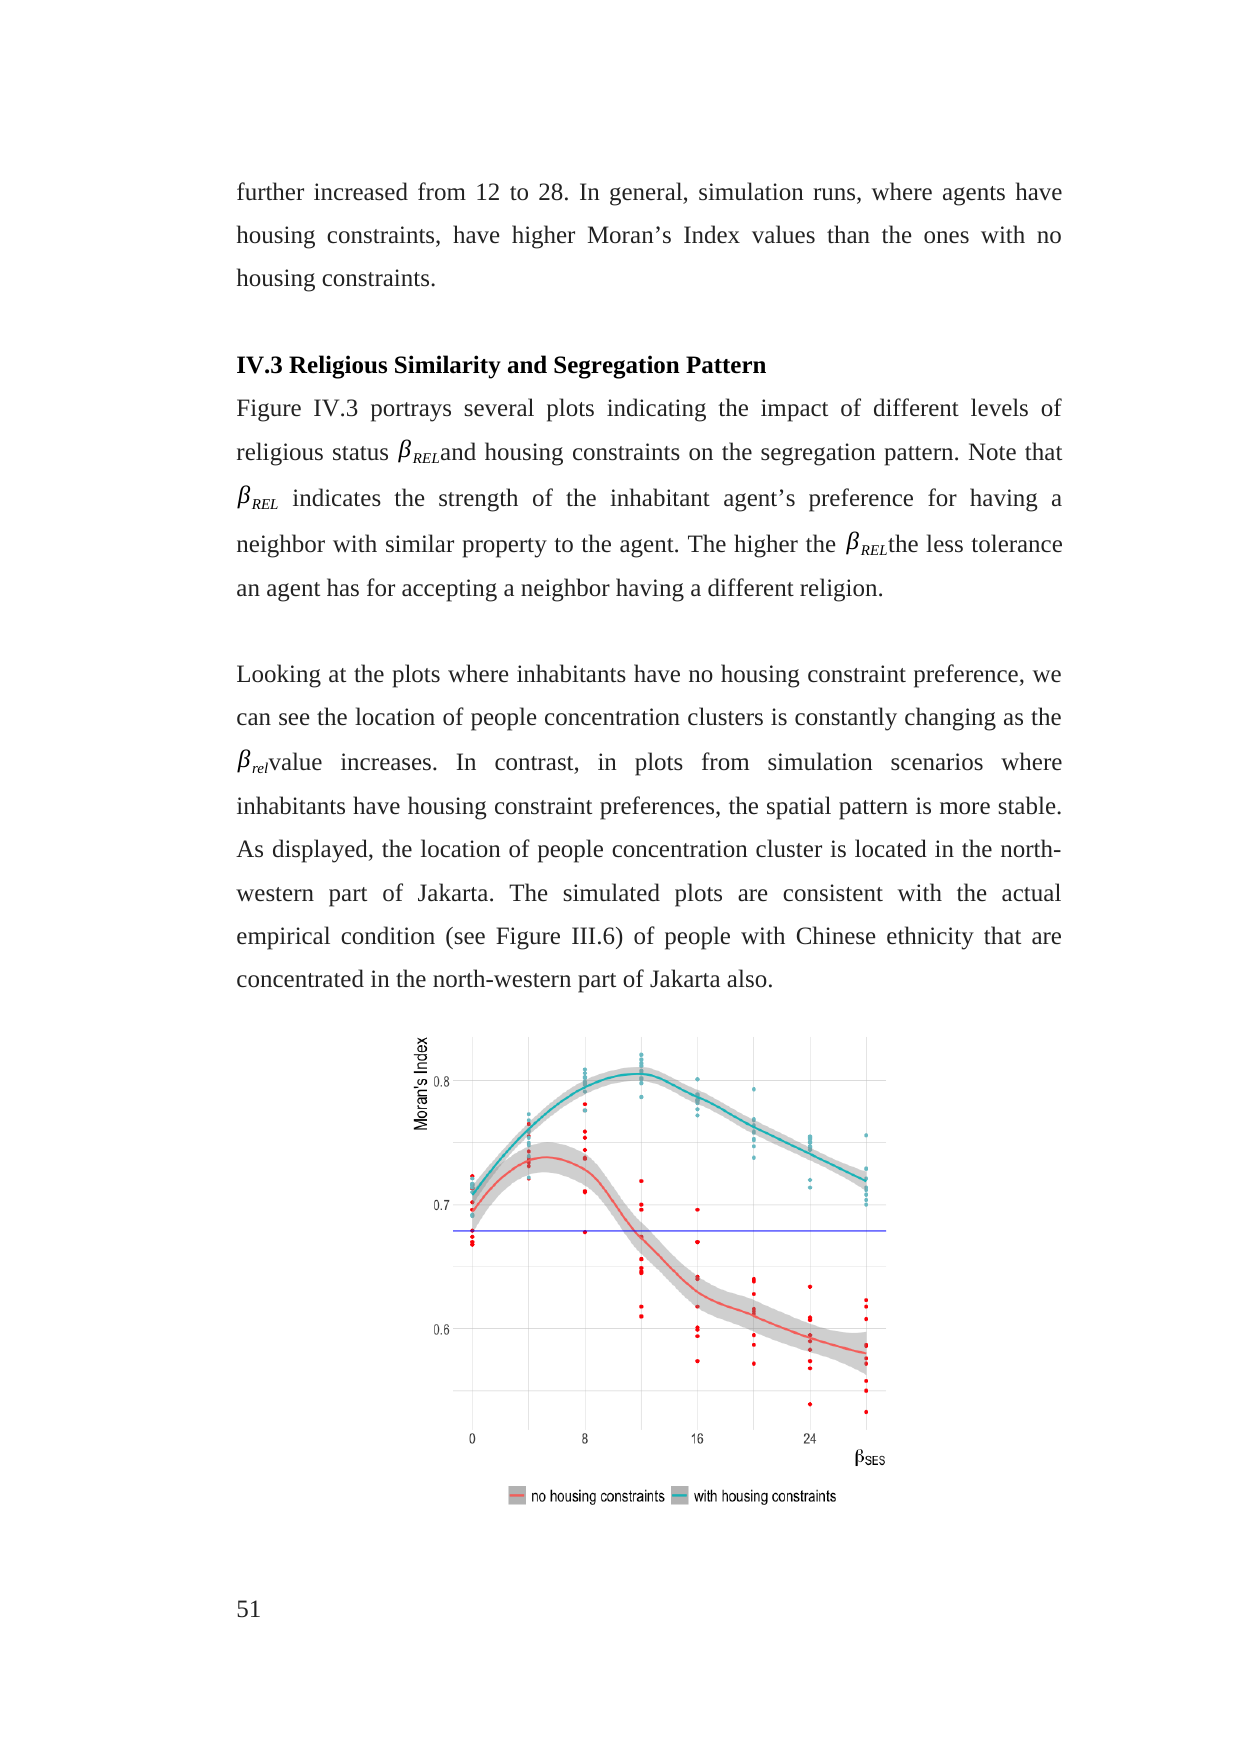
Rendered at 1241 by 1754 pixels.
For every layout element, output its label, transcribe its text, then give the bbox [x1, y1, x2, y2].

text Figure IV.3 portrays several plots indicating the impact of different levels of religious status and housing constraints on the segregation pattern. Note that indicates the strength of the inhabitant agent’s preference for having a neighbor with similar property to the agent. The higher the the less tolerance an agent has for accepting a neighbor having a different religion. [236, 393, 1063, 602]
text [236, 177, 1063, 292]
picture [383, 1007, 916, 1540]
text Looking at the plots where inhabitants have no housing constraint preference, we can see the location of people concentration clusters is constantly changing as the value increases. In contrast, in plots from simulation scenarios where inhabitants have housing constraint preferences, the spatial pattern is more stable. As displayed, the location of people concentration cluster is located in the north-western part of Jakarta. The simulated plots are consistent with the actual empirical condition (see Figure III.6) of people with Chinese ethnicity that are concentrated in the north-western part of Jakarta also. [236, 659, 1063, 993]
subtitle IV.3 Religious Similarity and Segregation Pattern [236, 350, 1063, 378]
